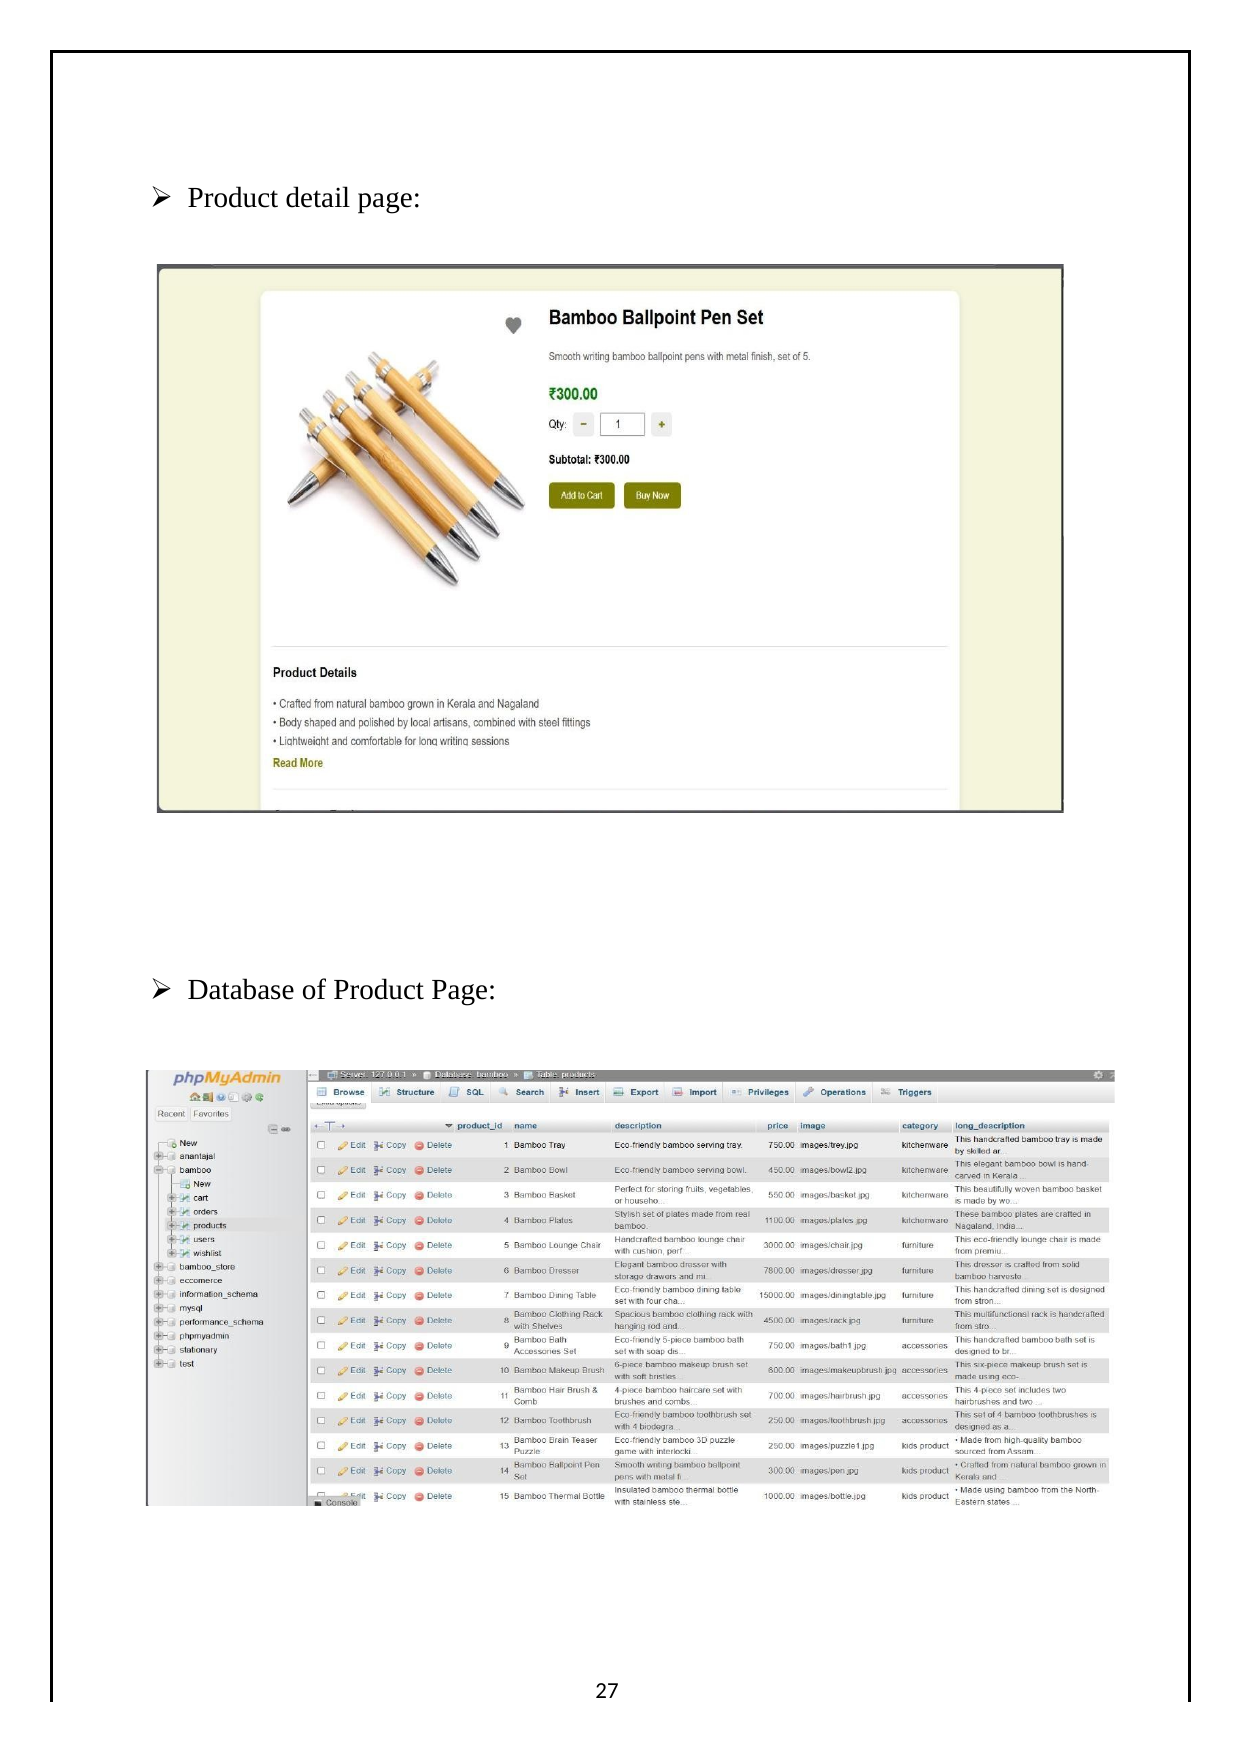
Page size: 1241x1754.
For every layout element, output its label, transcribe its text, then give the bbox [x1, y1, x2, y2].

picture [156, 264, 1064, 813]
list Database of Product Page: [150, 972, 1064, 1006]
list Product detail page: [150, 180, 1064, 213]
picture [145, 1070, 1115, 1506]
